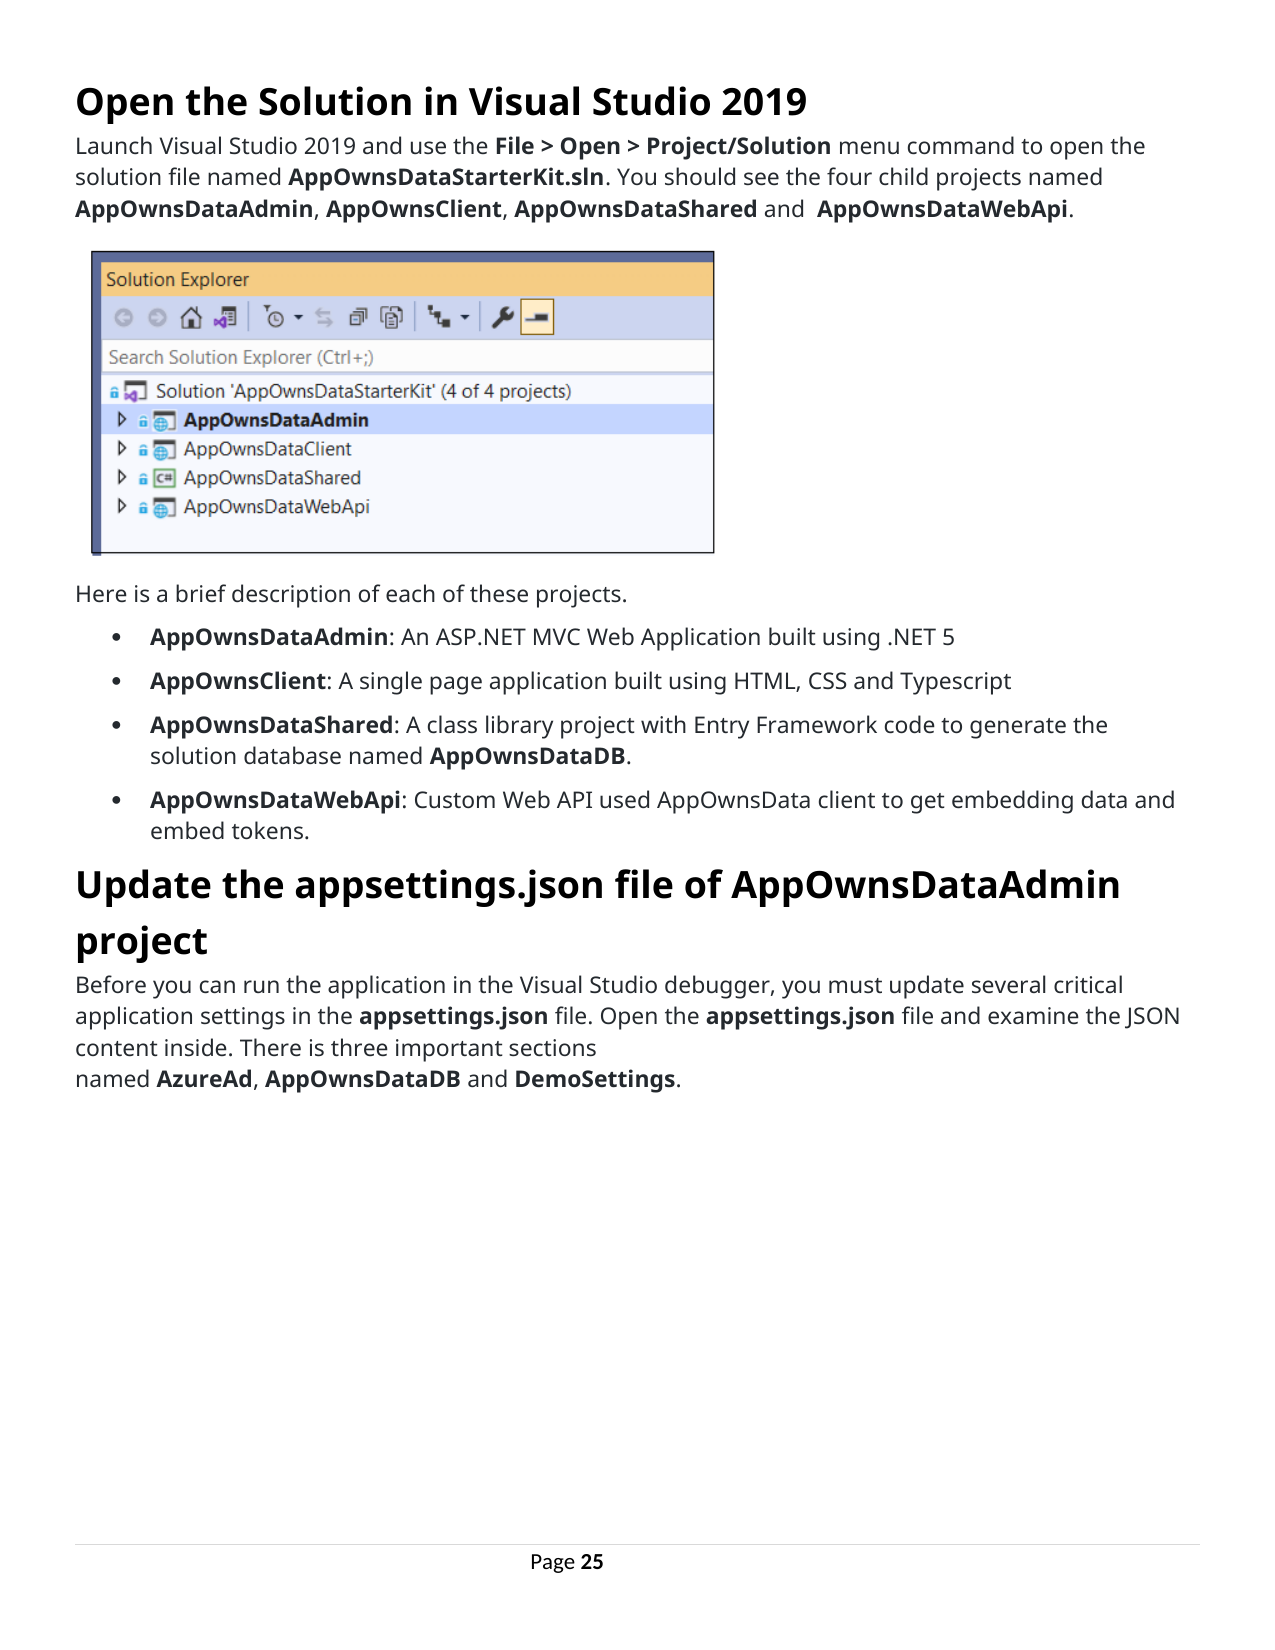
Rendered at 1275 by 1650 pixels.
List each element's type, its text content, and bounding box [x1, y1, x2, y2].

subtitle Open the Solution in Visual Studio 2019 [75, 75, 1200, 126]
subtitle Update the appsettings.json file of AppOwnsDataAdmin project [75, 859, 1200, 965]
list AppOwnsClient: A single page application built using HTML, CSS and Typescript [112, 665, 1200, 696]
list AppOwnsDataWebApi: Custom Web API used AppOwnsData client to get embedding data and embed tokens. [112, 784, 1200, 846]
text Here is a brief description of each of these projects. [75, 578, 1200, 609]
text Launch Visual Studio 2019 and use the File > Open > Project/Solution menu command to open the solution file named AppOwnsDataStarterKit.sln. You should see the four child projects named AppOwnsDataAdmin, AppOwnsClient, AppOwnsDataShared and AppOwnsDataWebApi. [75, 130, 1200, 224]
list AppOwnsDataShared: A class library project with Entry Framework code to generate the solution database named AppOwnsDataDB. [112, 709, 1200, 771]
list AppOwnsDataAdmin: An ASP.NET MVC Web Application built using .NET 5 [112, 621, 1200, 653]
text Before you can run the application in the Visual Studio debugger, you must update several critical application settings in the appsettings.json file. Open the appsettings.json file and examine the JSON content inside. There is three important sections named AzureAd, AppOwnsDataDB and DemoSettings. [75, 969, 1200, 1094]
picture [75, 236, 737, 566]
